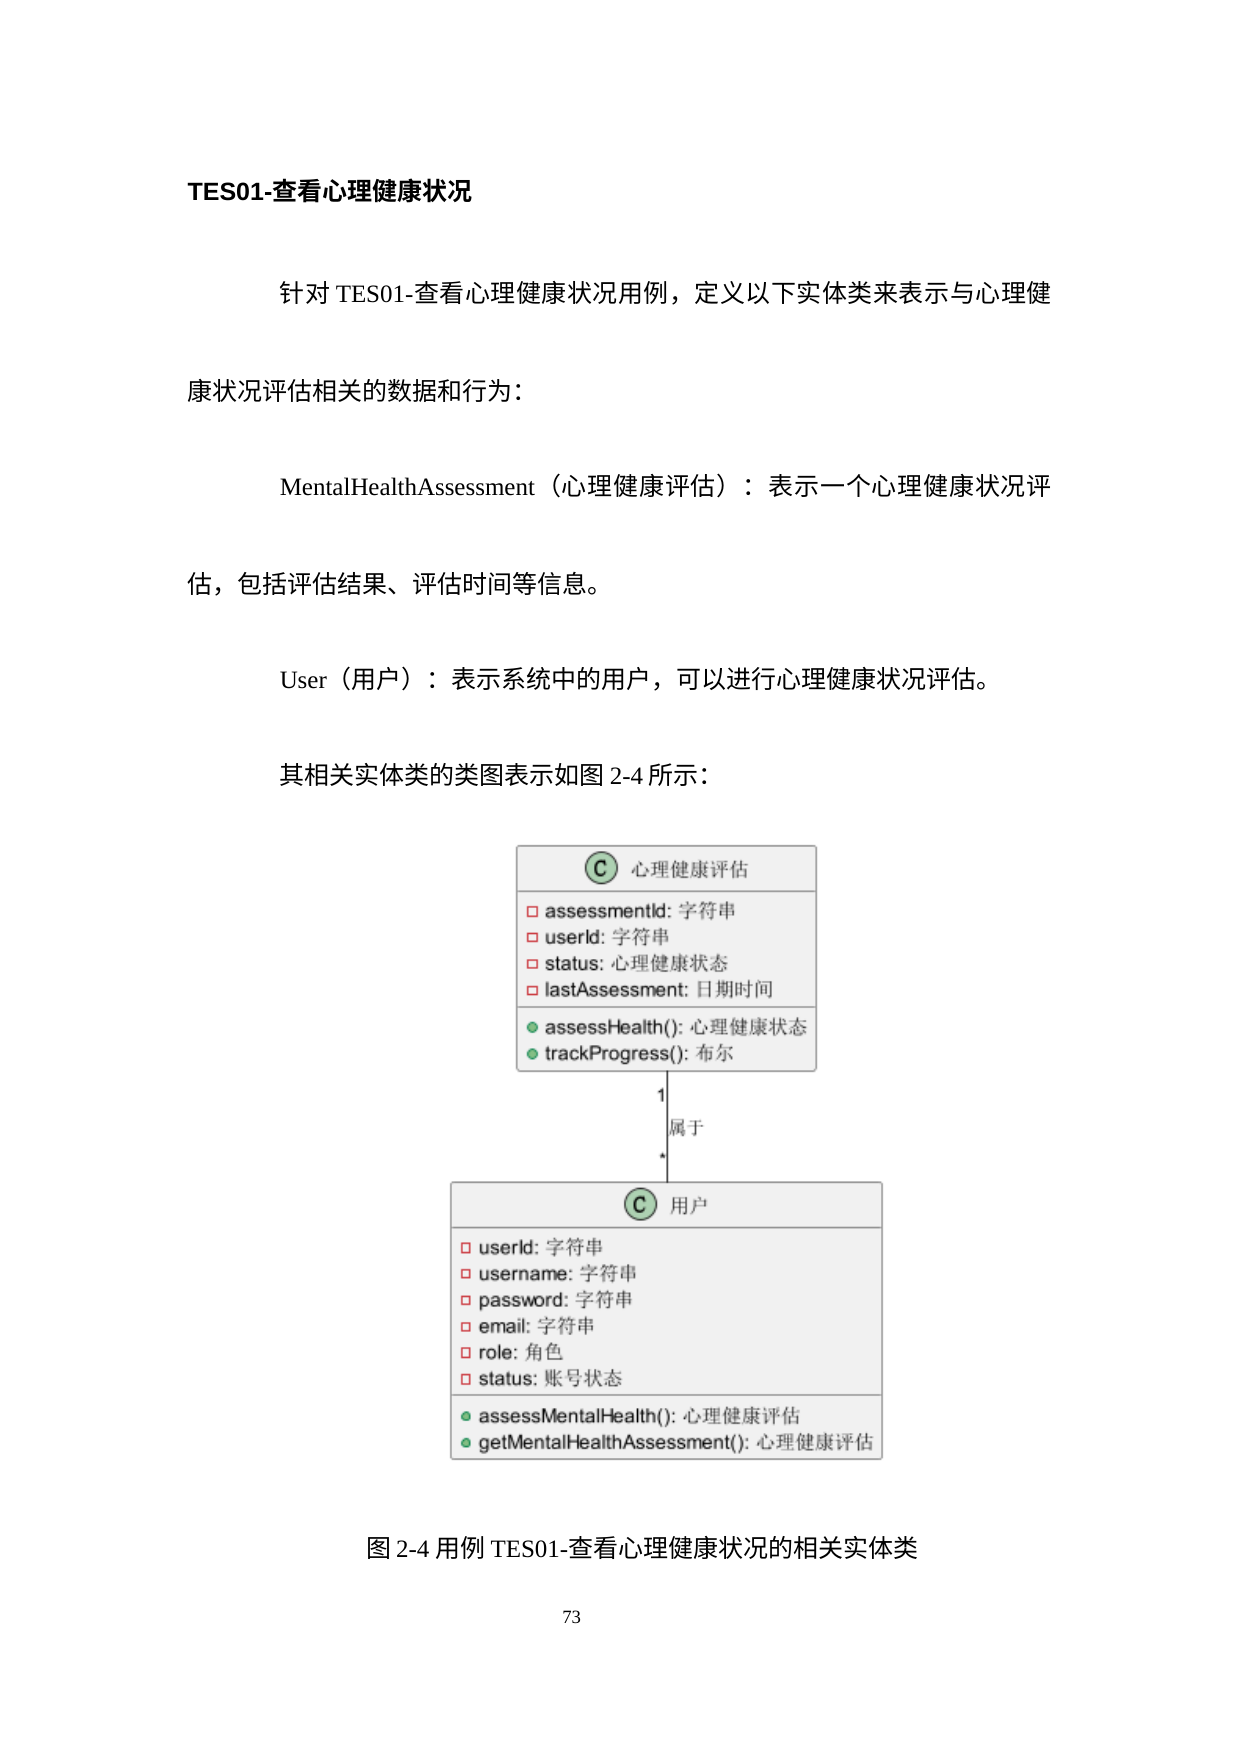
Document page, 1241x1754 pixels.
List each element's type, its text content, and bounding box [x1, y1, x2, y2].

text MentalHealthAssessment（心理健康评估）：表示一个心理健康状况评估，包括评估结果、评估时间等信息。 [187, 452, 1053, 615]
text 其相关实体类的类图表示如图2-4所示： [187, 741, 1053, 806]
text User（用户）：表示系统中的用户，可以进行心理健康状况评估。 [187, 646, 1053, 711]
text 图2-4 用例TES01-查看心理健康状况的相关实体类 [187, 1514, 1053, 1579]
text 针对TES01-查看心理健康状况用例，定义以下实体类来表示与心理健康状况评估相关的数据和行为： [187, 259, 1053, 422]
subtitle TES01-查看心理健康状况 [187, 157, 1053, 222]
picture [441, 836, 891, 1468]
